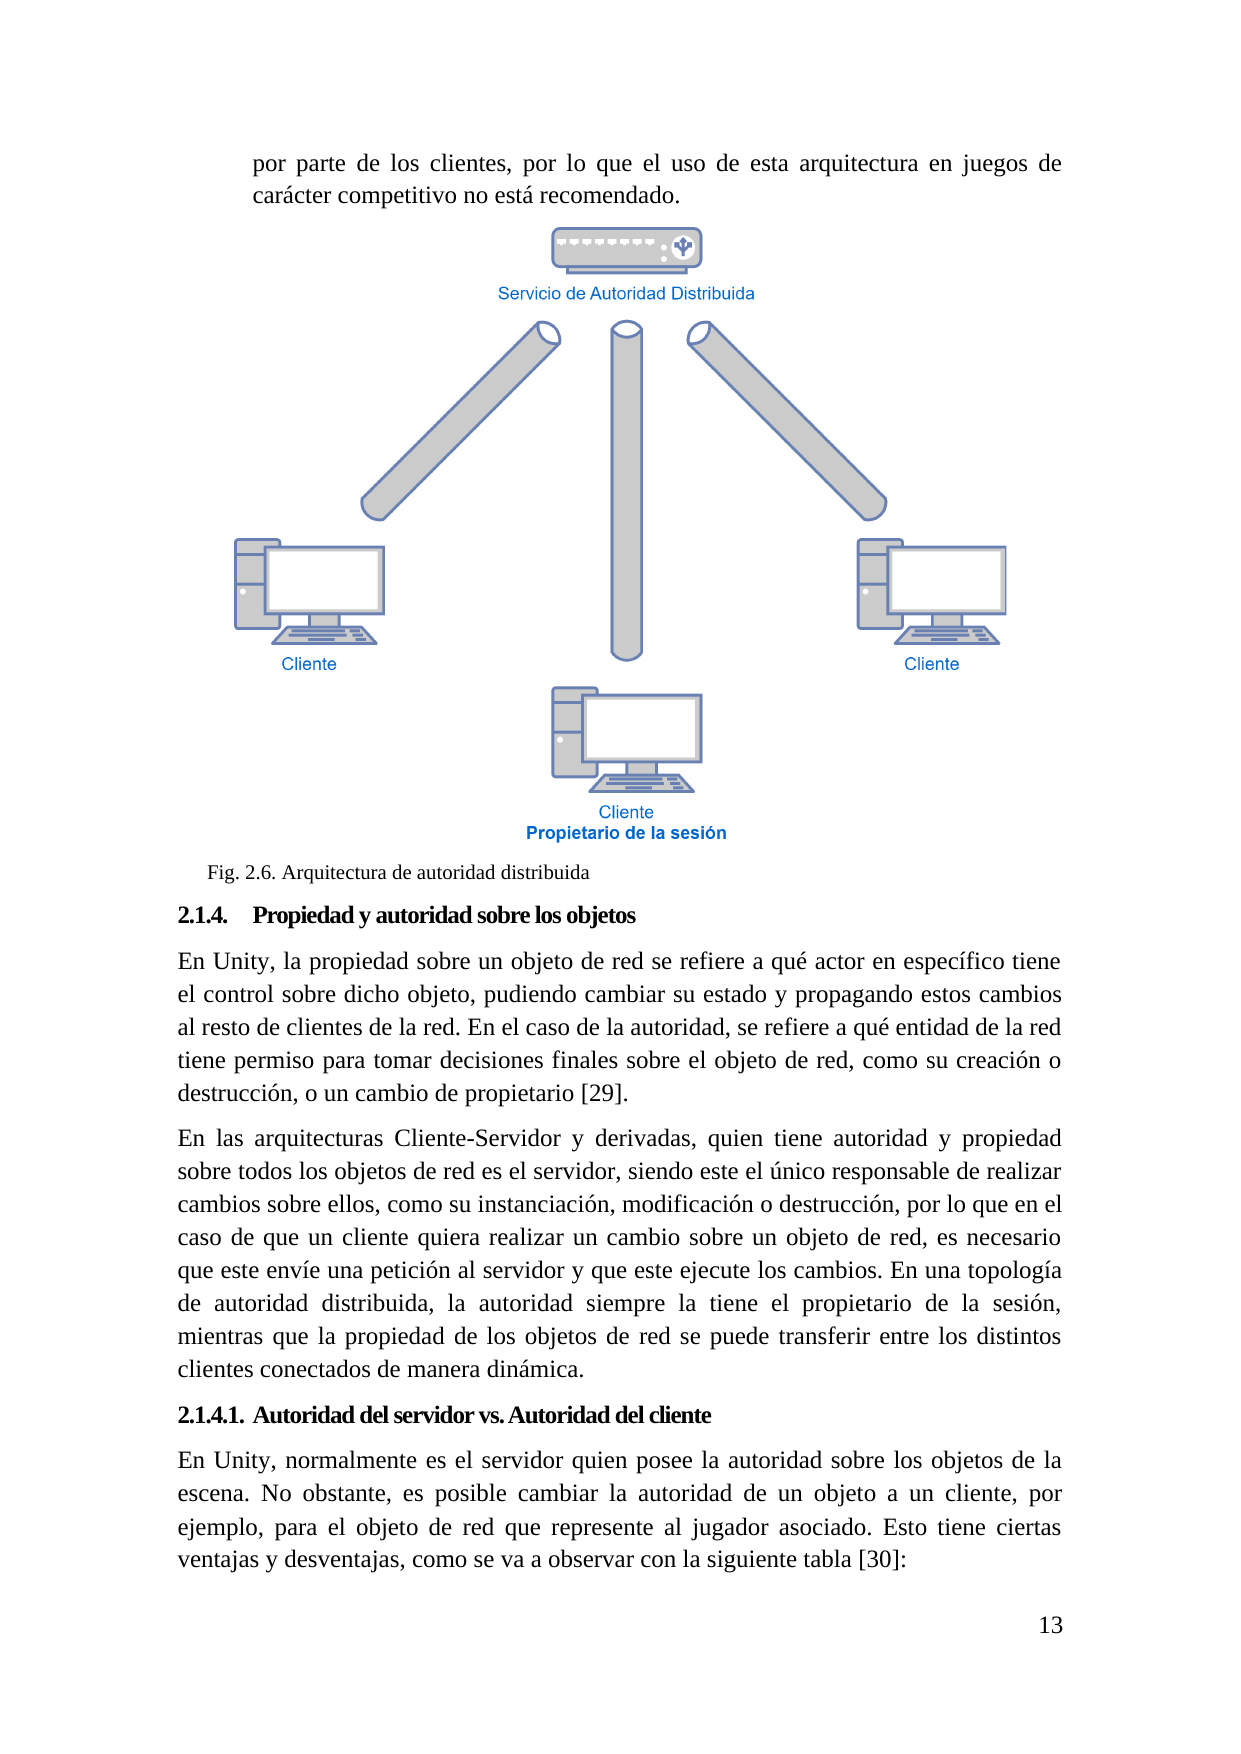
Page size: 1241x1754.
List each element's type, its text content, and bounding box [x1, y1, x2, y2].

list Propiedad y autoridad sobre los objetos [177, 900, 1063, 929]
list Autoridad del servidor vs. Autoridad del cliente [177, 1400, 1063, 1429]
text Fig. 2.6. Arquitectura de autoridad distribuida [177, 860, 1063, 884]
picture [233, 226, 1007, 844]
text En Unity, la propiedad sobre un objeto de red se refiere a qué actor en específico tiene el control sobre dicho objeto, pudiendo cambiar su estado y propagando estos cambios al resto de clientes de la red. En el caso de la autoridad, se refiere a qué entidad de la red tiene permiso para tomar decisiones finales sobre el objeto de red, como su creación o destrucción, o un cambio de propietario [29]. [177, 946, 1063, 1107]
text En las arquitecturas Cliente-Servidor y derivadas, quien tiene autoridad y propiedad sobre todos los objetos de red es el servidor, siendo este el único responsable de realizar cambios sobre ellos, como su instanciación, modificación o destrucción, por lo que en el caso de que un cliente quiera realizar un cambio sobre un objeto de red, es necesario que este envíe una petición al servidor y que este ejecute los cambios. En una topología de autoridad distribuida, la autoridad siempre la tiene el propietario de la sesión, mientras que la propiedad de los objetos de red se puede transferir entre los distintos clientes conectados de manera dinámica. [177, 1123, 1063, 1383]
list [252, 148, 1063, 209]
text En Unity, normalmente es el servidor quien posee la autoridad sobre los objetos de la escena. No obstante, es posible cambiar la autoridad de un objeto a un cliente, por ejemplo, para el objeto de red que represente al jugador asociado. Esto tiene ciertas ventajas y desventajas, como se va a observar con la siguiente tabla [30]: [177, 1446, 1063, 1573]
